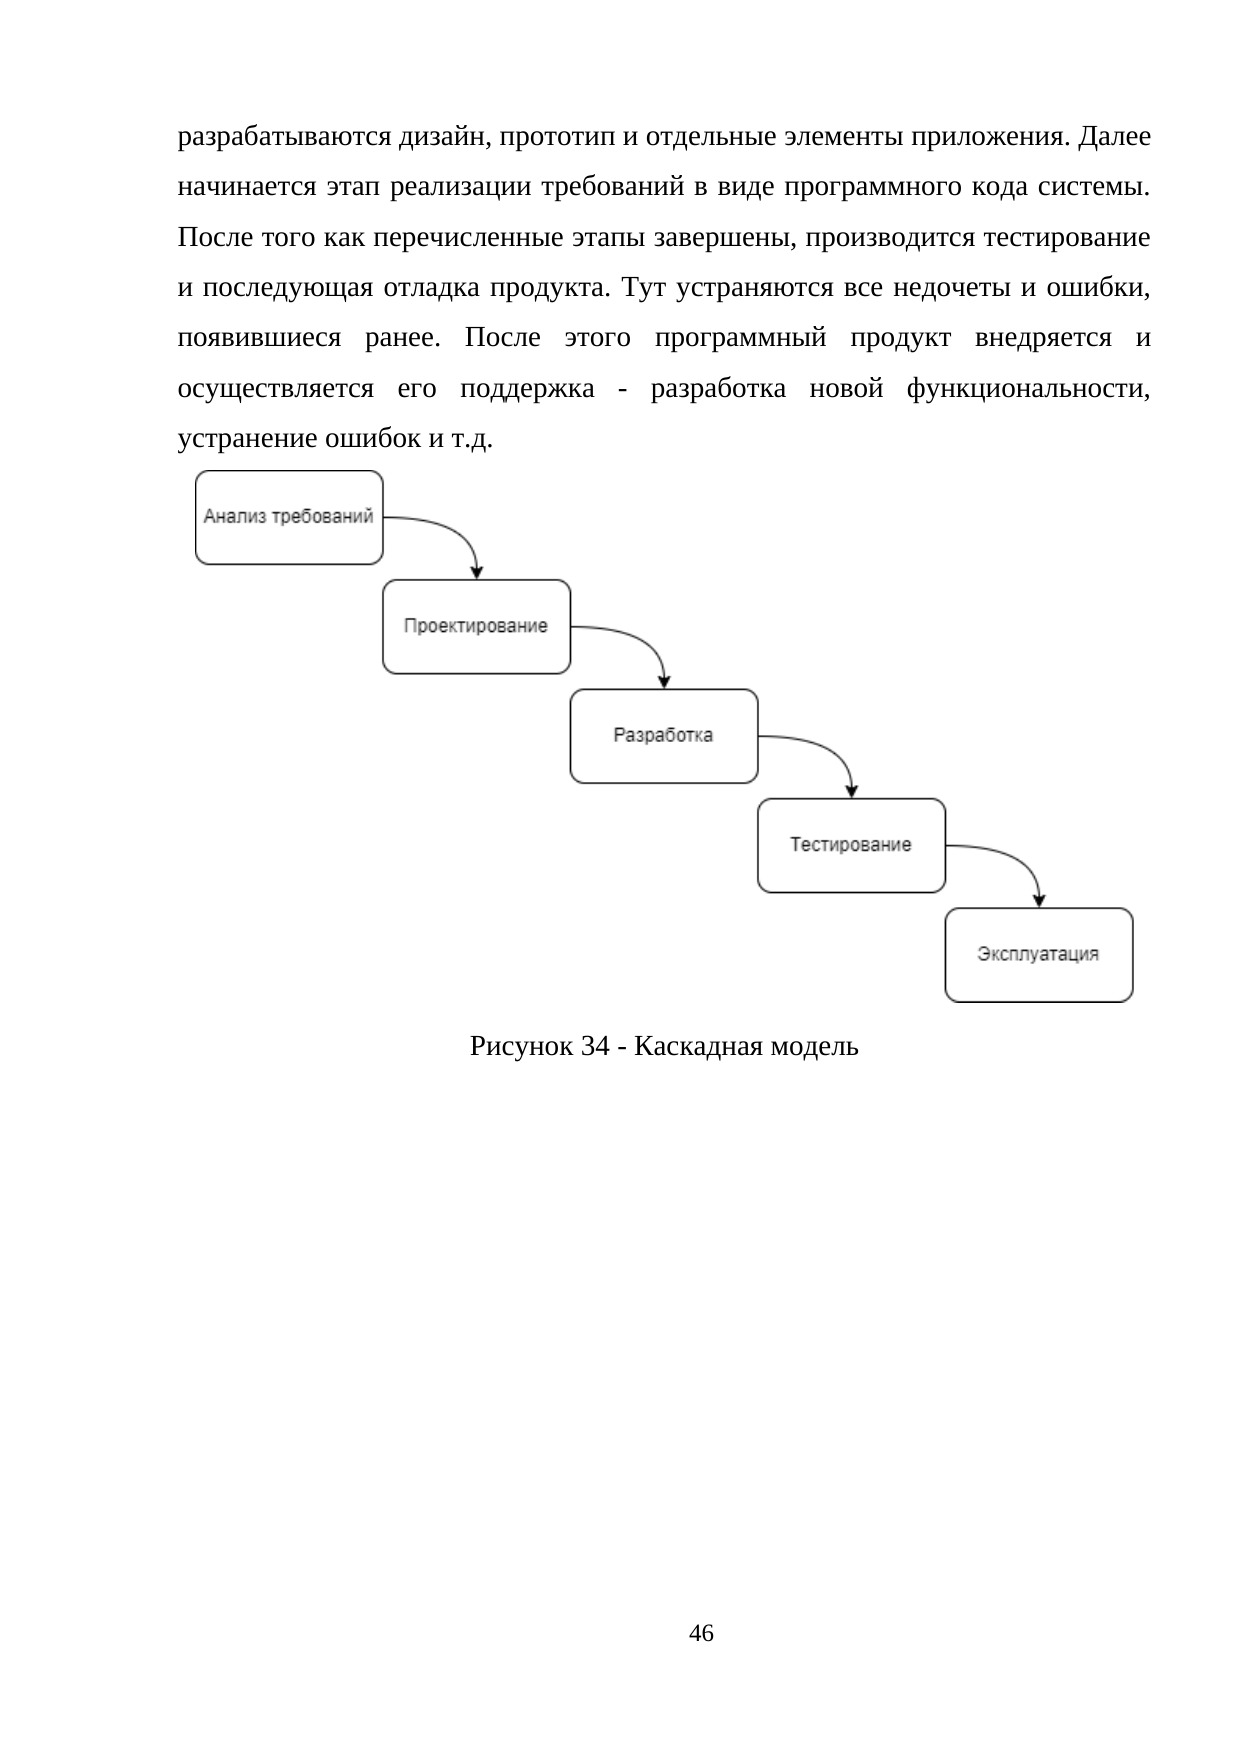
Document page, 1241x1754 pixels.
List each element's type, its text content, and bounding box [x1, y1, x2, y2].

picture [195, 470, 1134, 1003]
text Рисунок - Каскадная модель [177, 1028, 1152, 1061]
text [177, 118, 1152, 453]
